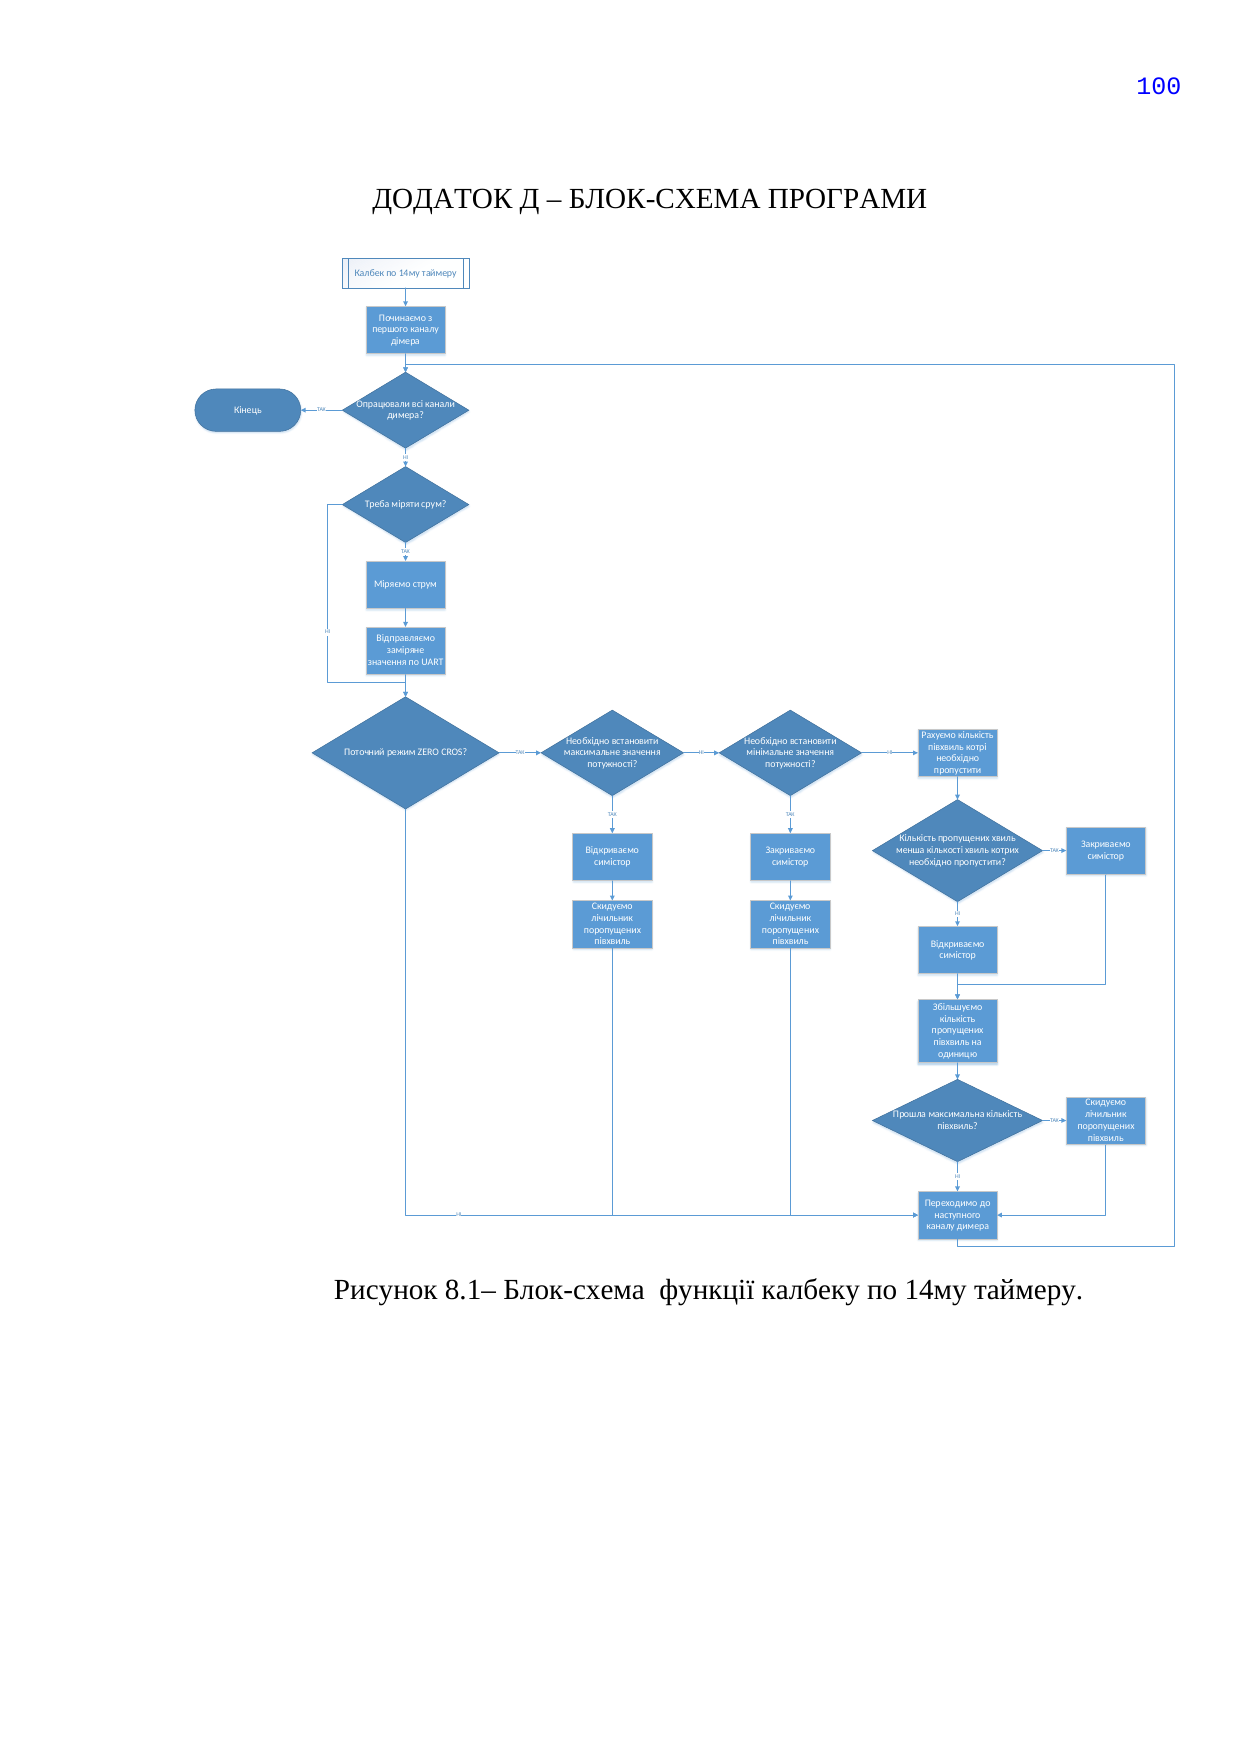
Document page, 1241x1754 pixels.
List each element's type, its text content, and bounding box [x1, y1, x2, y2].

text – Блок-схема функції калбеку по 14му таймеру. [334, 1272, 1181, 1306]
list – Блок-схема програми [118, 182, 1181, 215]
